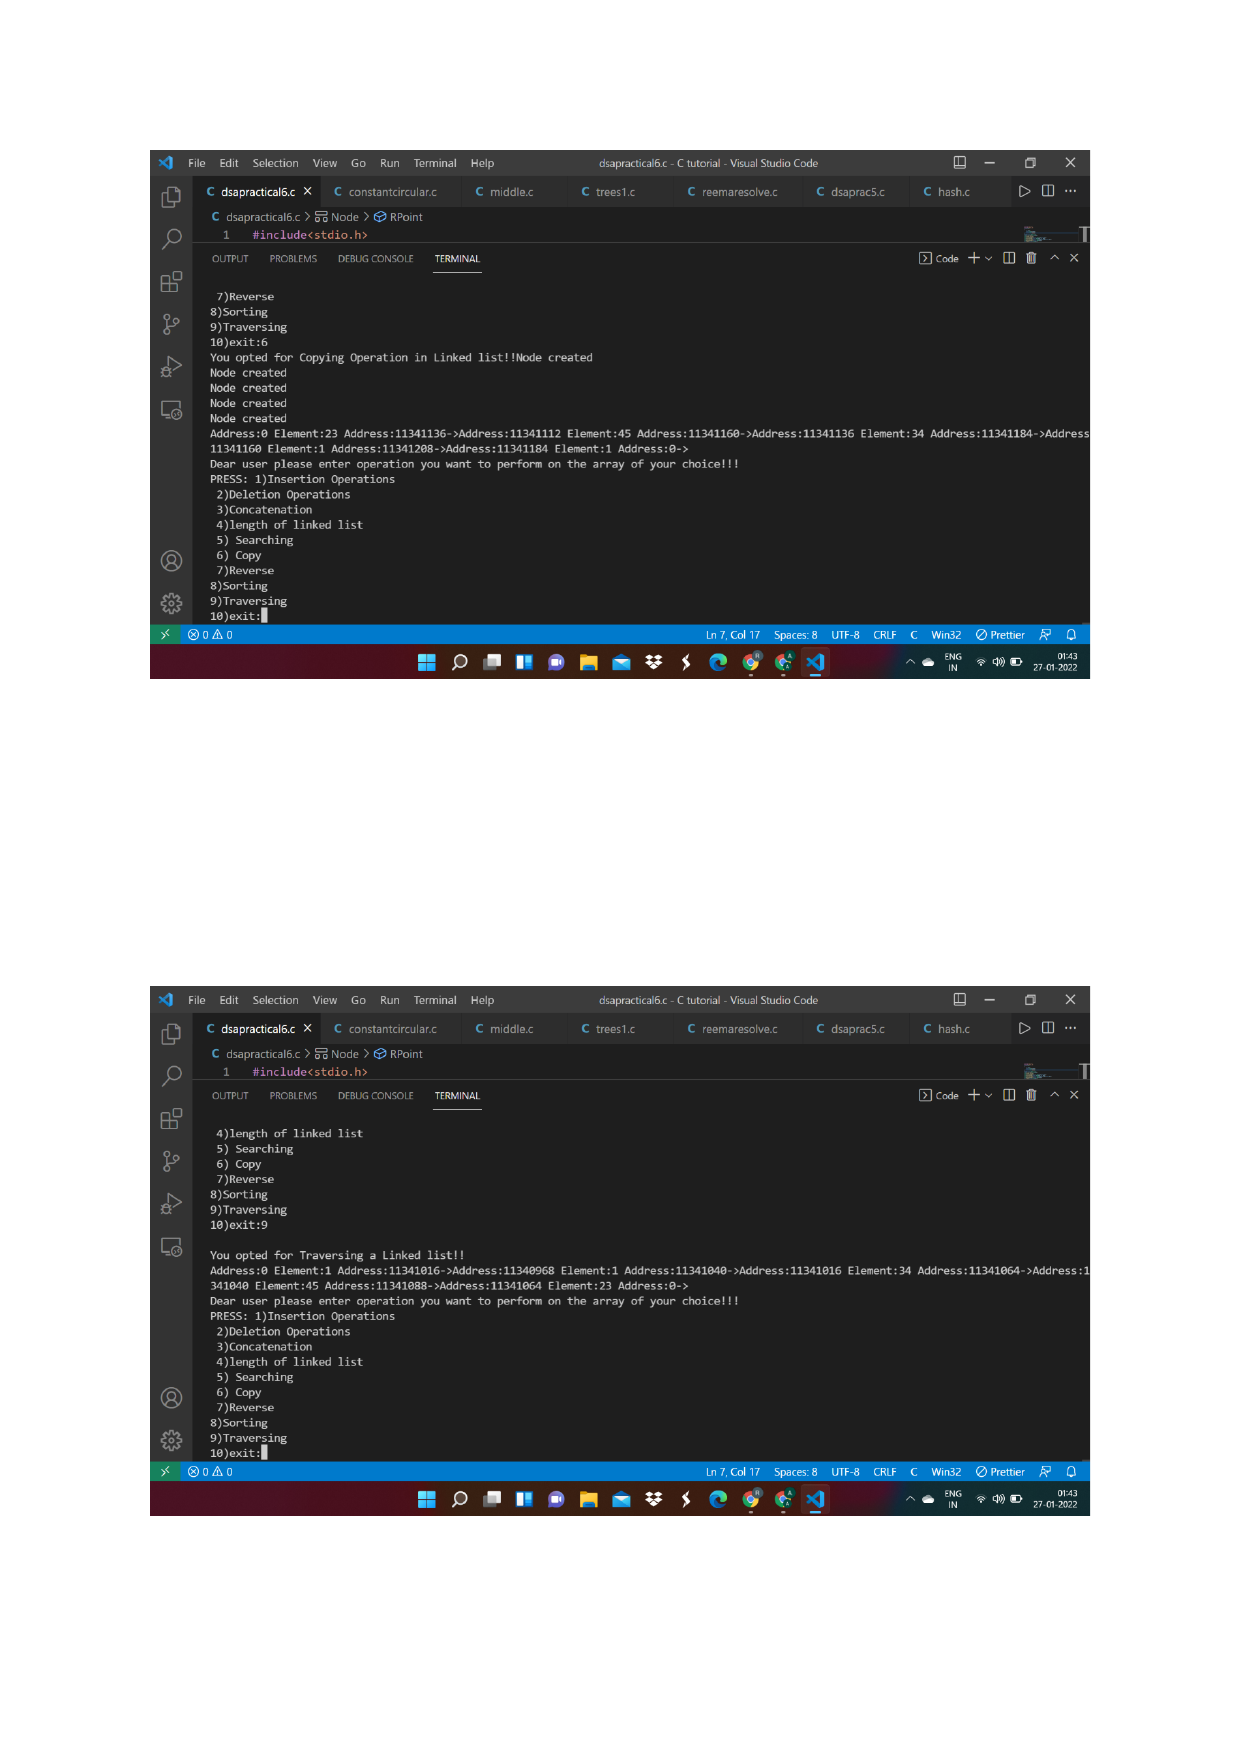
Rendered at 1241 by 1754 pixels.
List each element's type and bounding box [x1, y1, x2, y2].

picture [150, 986, 1091, 1516]
picture [150, 150, 1091, 679]
